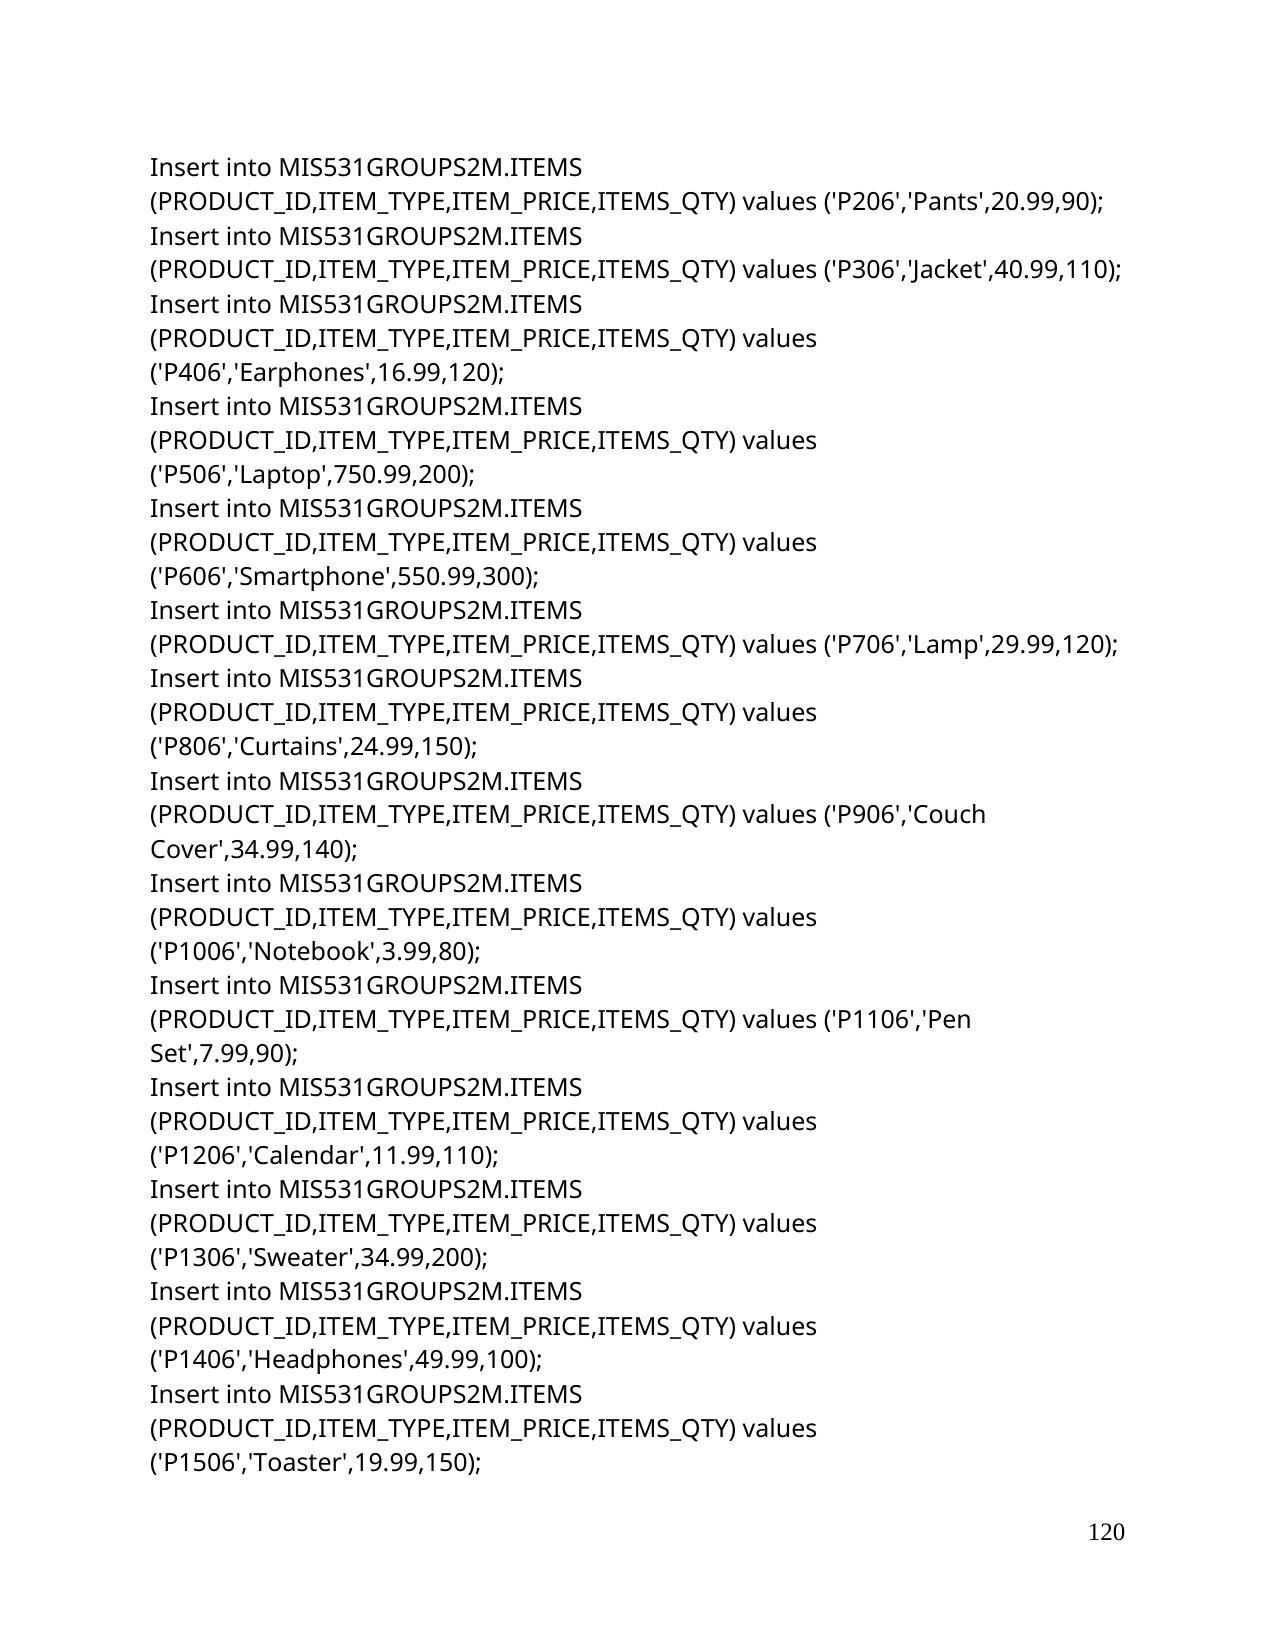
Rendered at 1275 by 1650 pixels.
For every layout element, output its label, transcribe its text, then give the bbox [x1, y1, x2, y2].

text Insert into MIS531GROUPS2M.ITEMS (PRODUCT_ID,ITEM_TYPE,ITEM_PRICE,ITEMS_QTY) values ('P1106','Pen Set',7.99,90); [150, 967, 1125, 1070]
text Insert into MIS531GROUPS2M.ITEMS (PRODUCT_ID,ITEM_TYPE,ITEM_PRICE,ITEMS_QTY) values ('P506','Laptop',750.99,200); [150, 388, 1125, 491]
text Insert into MIS531GROUPS2M.ITEMS (PRODUCT_ID,ITEM_TYPE,ITEM_PRICE,ITEMS_QTY) values ('P906','Couch Cover',34.99,140); [150, 763, 1125, 865]
text Insert into MIS531GROUPS2M.ITEMS (PRODUCT_ID,ITEM_TYPE,ITEM_PRICE,ITEMS_QTY) values ('P1206','Calendar',11.99,110); [150, 1070, 1125, 1172]
text Insert into MIS531GROUPS2M.ITEMS (PRODUCT_ID,ITEM_TYPE,ITEM_PRICE,ITEMS_QTY) values ('P606','Smartphone',550.99,300); [150, 491, 1125, 593]
text Insert into MIS531GROUPS2M.ITEMS (PRODUCT_ID,ITEM_TYPE,ITEM_PRICE,ITEMS_QTY) values ('P406','Earphones',16.99,120); [150, 286, 1125, 388]
text Insert into MIS531GROUPS2M.ITEMS (PRODUCT_ID,ITEM_TYPE,ITEM_PRICE,ITEMS_QTY) values ('P1506','Toaster',19.99,150); [150, 1376, 1125, 1478]
text Insert into MIS531GROUPS2M.ITEMS (PRODUCT_ID,ITEM_TYPE,ITEM_PRICE,ITEMS_QTY) values ('P706','Lamp',29.99,120); [150, 593, 1125, 661]
text Insert into MIS531GROUPS2M.ITEMS (PRODUCT_ID,ITEM_TYPE,ITEM_PRICE,ITEMS_QTY) values ('P306','Jacket',40.99,110); [150, 218, 1125, 286]
text Insert into MIS531GROUPS2M.ITEMS (PRODUCT_ID,ITEM_TYPE,ITEM_PRICE,ITEMS_QTY) values ('P1006','Notebook',3.99,80); [150, 865, 1125, 967]
text Insert into MIS531GROUPS2M.ITEMS (PRODUCT_ID,ITEM_TYPE,ITEM_PRICE,ITEMS_QTY) values ('P1406','Headphones',49.99,100); [150, 1274, 1125, 1376]
text Insert into MIS531GROUPS2M.ITEMS (PRODUCT_ID,ITEM_TYPE,ITEM_PRICE,ITEMS_QTY) values ('P806','Curtains',24.99,150); [150, 661, 1125, 763]
text Insert into MIS531GROUPS2M.ITEMS (PRODUCT_ID,ITEM_TYPE,ITEM_PRICE,ITEMS_QTY) values ('P1306','Sweater',34.99,200); [150, 1172, 1125, 1274]
text Insert into MIS531GROUPS2M.ITEMS (PRODUCT_ID,ITEM_TYPE,ITEM_PRICE,ITEMS_QTY) values ('P206','Pants',20.99,90); [150, 150, 1125, 218]
